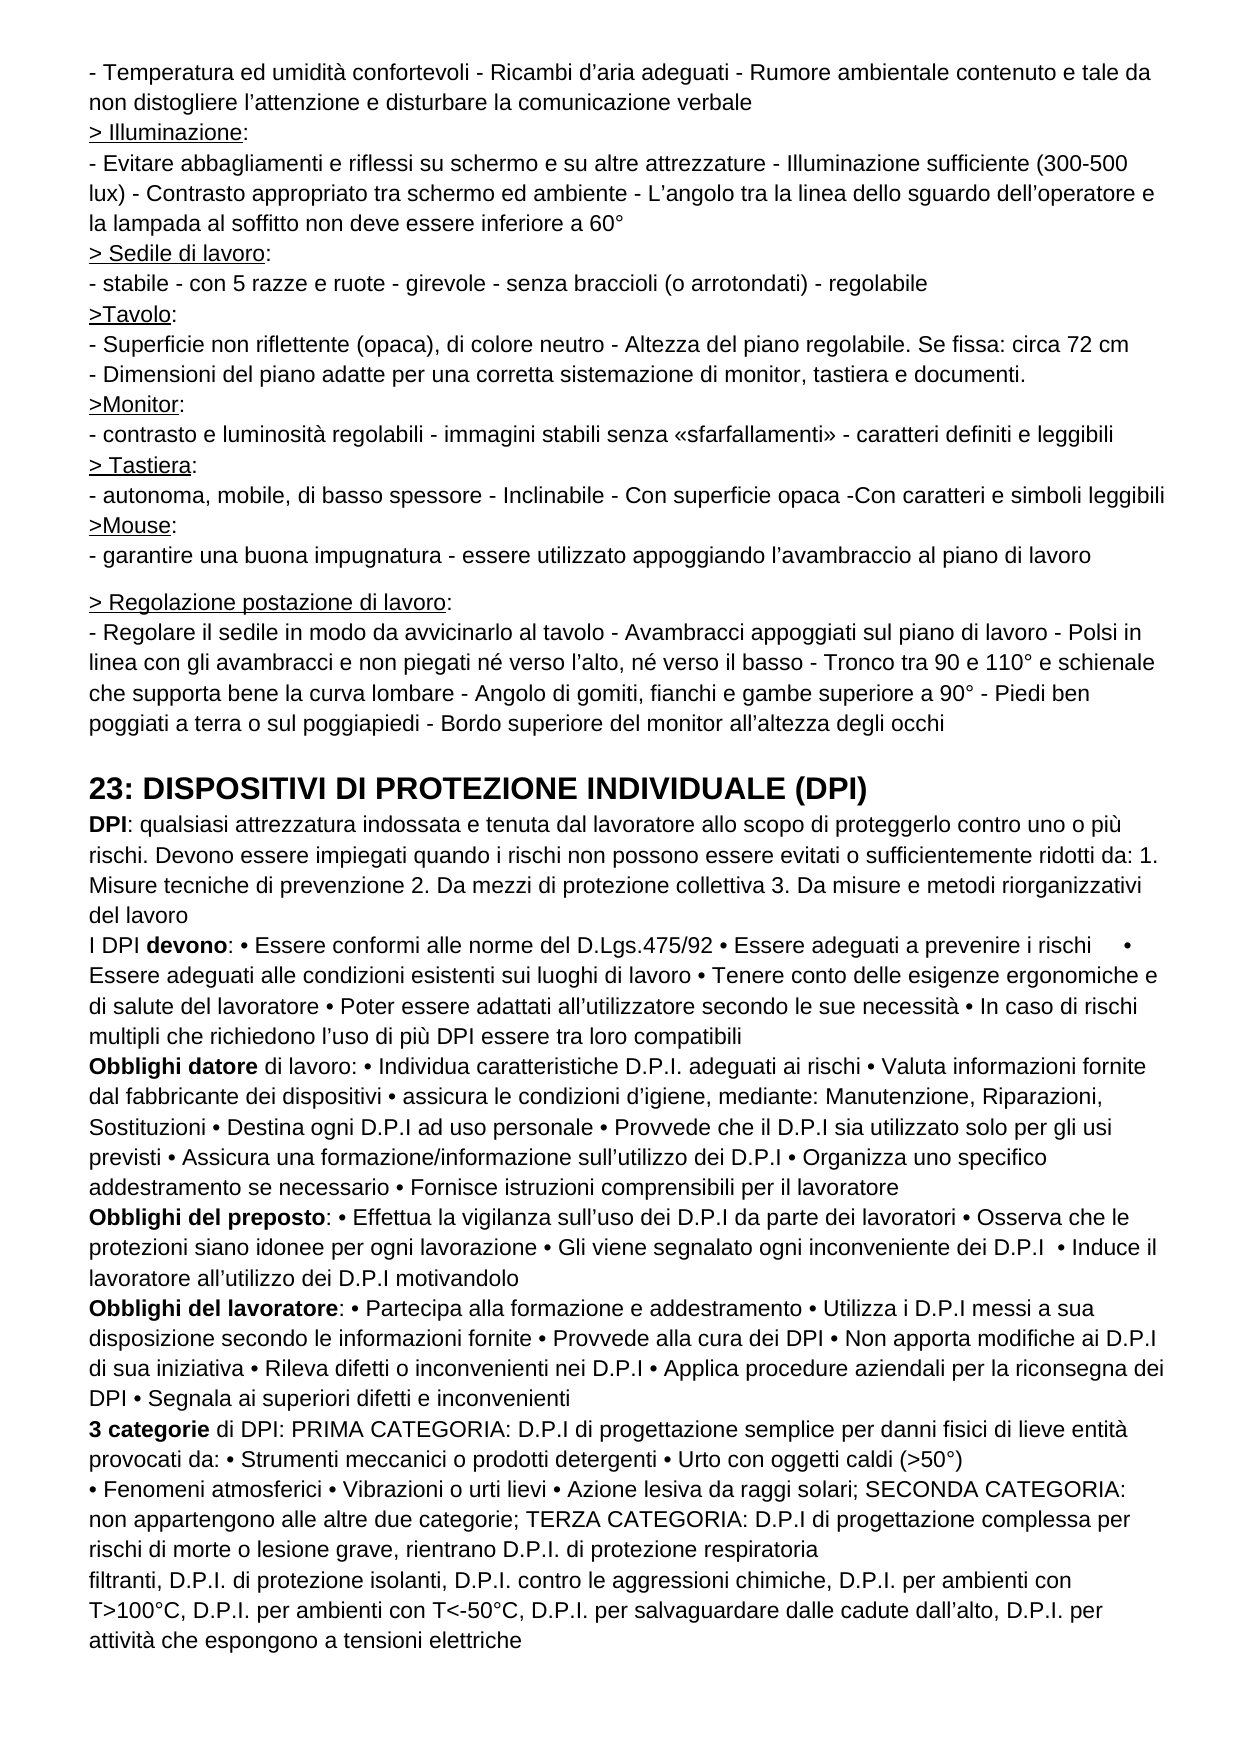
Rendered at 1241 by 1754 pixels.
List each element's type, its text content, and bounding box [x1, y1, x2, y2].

text >Mouse: [89, 512, 1165, 538]
text >Tavolo: [89, 301, 1165, 327]
text 3 categorie di DPI: PRIMA CATEGORIA: D.P.I di progettazione semplice per danni fisici di lieve entità provocati da: • Strumenti meccanici o prodotti detergenti • Urto con oggetti caldi (>50°) [89, 1416, 1165, 1472]
text - garantire una buona impugnatura - essere utilizzato appoggiando l’avambraccio al piano di lavoro [89, 542, 1165, 569]
text Obblighi del preposto: • Effettua la vigilanza sull’uso dei D.P.I da parte dei lavoratori • Osserva che le protezioni siano idonee per ogni lavorazione • Gli viene segnalato ogni inconveniente dei D.P.I • Induce il lavoratore all’utilizzo dei D.P.I motivandolo [89, 1204, 1165, 1291]
text - Regolare il sedile in modo da avvicinarlo al tavolo - Avambracci appoggiati sul piano di lavoro - Polsi in linea con gli avambracci e non piegati né verso l’alto, né verso il basso - Tronco tra 90 e 110° e schienale che supporta bene la curva lombare - Angolo di gomiti, fianchi e gambe superiore a 90° - Piedi ben poggiati a terra o sul poggiapiedi - Bordo superiore del monitor all’altezza degli occhi [89, 619, 1165, 736]
text > Regolazione postazione di lavoro: [89, 589, 1165, 615]
text Obblighi del lavoratore: • Partecipa alla formazione e addestramento • Utilizza i D.P.I messi a sua disposizione secondo le informazioni fornite • Provvede alla cura dei DPI • Non apporta modifiche ai D.P.I di sua iniziativa • Rileva difetti o inconvenienti nei D.P.I • Applica procedure aziendali per la riconsegna dei DPI • Segnala ai superiori difetti e inconvenienti [89, 1295, 1165, 1412]
text - autonoma, mobile, di basso spessore - Inclinabile - Con superficie opaca -Con caratteri e simboli leggibili [89, 482, 1165, 508]
text - Dimensioni del piano adatte per una corretta sistemazione di monitor, tastiera e documenti. [89, 361, 1165, 387]
text 23: DISPOSITIVI DI PROTEZIONE INDIVIDUALE (DPI) [89, 770, 1165, 806]
text I DPI devono: • Essere conformi alle norme del D.Lgs.475/92 • Essere adeguati a prevenire i rischi • Essere adeguati alle condizioni esistenti sui luoghi di lavoro • Tenere conto delle esigenze ergonomiche e di salute del lavoratore • Poter essere adattati all’utilizzatore secondo le sue necessità • In caso di rischi multipli che richiedono l’uso di più DPI essere tra loro compatibili [89, 932, 1165, 1049]
text - Superficie non riflettente (opaca), di colore neutro - Altezza del piano regolabile. Se fissa: circa 72 cm [89, 331, 1165, 357]
text Obblighi datore di lavoro: • Individua caratteristiche D.P.I. adeguati ai rischi • Valuta informazioni fornite dal fabbricante dei dispositivi • assicura le condizioni d’igiene, mediante: Manutenzione, Riparazioni, Sostituzioni • Destina ogni D.P.I ad uso personale • Provvede che il D.P.I sia utilizzato solo per gli usi previsti • Assicura una formazione/informazione sull’utilizzo dei D.P.I • Organizza uno specifico addestramento se necessario • Fornisce istruzioni comprensibili per il lavoratore [89, 1053, 1165, 1200]
text >Monitor: [89, 391, 1165, 418]
text DPI: qualsiasi attrezzatura indossata e tenuta dal lavoratore allo scopo di proteggerlo contro uno o più rischi. Devono essere impiegati quando i rischi non possono essere evitati o sufficientemente ridotti da: 1. Misure tecniche di prevenzione 2. Da mezzi di protezione collettiva 3. Da misure e metodi riorganizzativi del lavoro [89, 811, 1165, 928]
text - Temperatura ed umidità confortevoli - Ricambi d’aria adeguati - Rumore ambientale contenuto e tale da non distogliere l’attenzione e disturbare la comunicazione verbale [89, 59, 1165, 116]
text > Tastiera: [89, 452, 1165, 478]
text - contrasto e luminosità regolabili - immagini stabili senza «sfarfallamenti» - caratteri definiti e leggibili [89, 421, 1165, 448]
text filtranti, D.P.I. di protezione isolanti, D.P.I. contro le aggressioni chimiche, D.P.I. per ambienti con T>100°C, D.P.I. per ambienti con T<-50°C, D.P.I. per salvaguardare dalle cadute dall’alto, D.P.I. per attività che espongono a tensioni elettriche [89, 1567, 1165, 1653]
text • Fenomeni atmosferici • Vibrazioni o urti lievi • Azione lesiva da raggi solari; SECONDA CATEGORIA: non appartengono alle altre due categorie; TERZA CATEGORIA: D.P.I di progettazione complessa per rischi di morte o lesione grave, rientrano D.P.I. di protezione respiratoria [89, 1476, 1165, 1563]
text > Sedile di lavoro: [89, 240, 1165, 267]
text > Illuminazione: [89, 119, 1165, 146]
text - Evitare abbagliamenti e riflessi su schermo e su altre attrezzature - Illuminazione sufficiente (300-500 lux) - Contrasto appropriato tra schermo ed ambiente - L’angolo tra la linea dello sguardo dell’operatore e la lampada al soffitto non deve essere inferiore a 60° [89, 149, 1165, 236]
text - stabile - con 5 razze e ruote - girevole - senza braccioli (o arrotondati) - regolabile [89, 270, 1165, 297]
